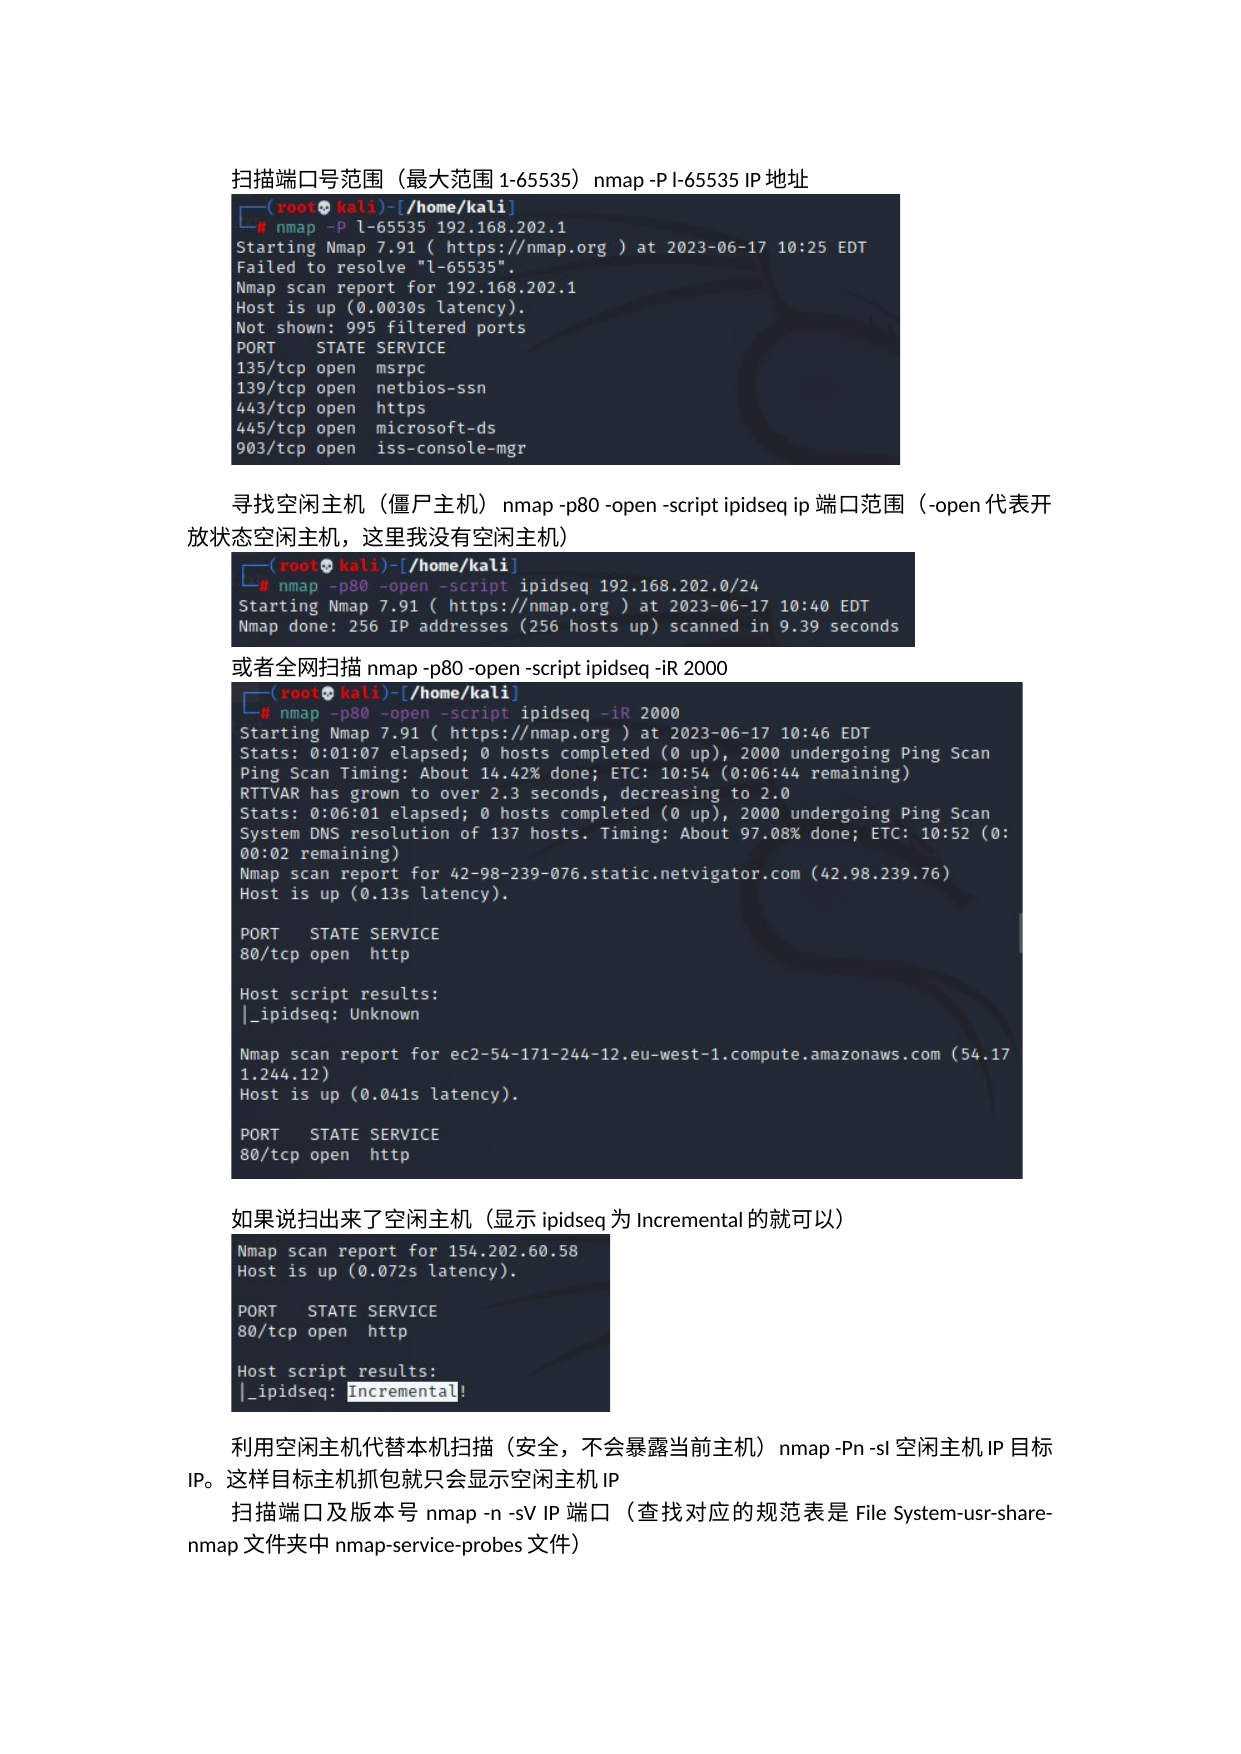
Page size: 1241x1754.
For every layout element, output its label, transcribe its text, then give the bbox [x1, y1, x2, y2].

text 如果说扫出来了空闲主机（显示ipidseq为Incremental的就可以） [187, 1202, 1053, 1234]
text 利用空闲主机代替本机扫描（安全，不会暴露当前主机）nmap -Pn -sI 空闲主机IP 目标IP。这样目标主机抓包就只会显示空闲主机IP [187, 1429, 1053, 1494]
text 扫描端口及版本号nmap -n -sV IP端口（查找对应的规范表是File System-usr-share-nmap文件夹中nmap-service-probes文件） [187, 1494, 1053, 1559]
picture [231, 682, 1023, 1179]
picture [231, 552, 915, 647]
picture [231, 1234, 611, 1412]
text 扫描端口号范围（最大范围1-65535）nmap -P l-65535 IP地址 [187, 162, 1053, 194]
text 或者全网扫描nmap -p80 -open -script ipidseq -iR 2000 [187, 649, 1053, 682]
picture [231, 194, 901, 465]
text 寻找空闲主机（僵尸主机）nmap -p80 -open -script ipidseq ip端口范围（-open代表开放状态空闲主机，这里我没有空闲主机） [187, 487, 1053, 552]
